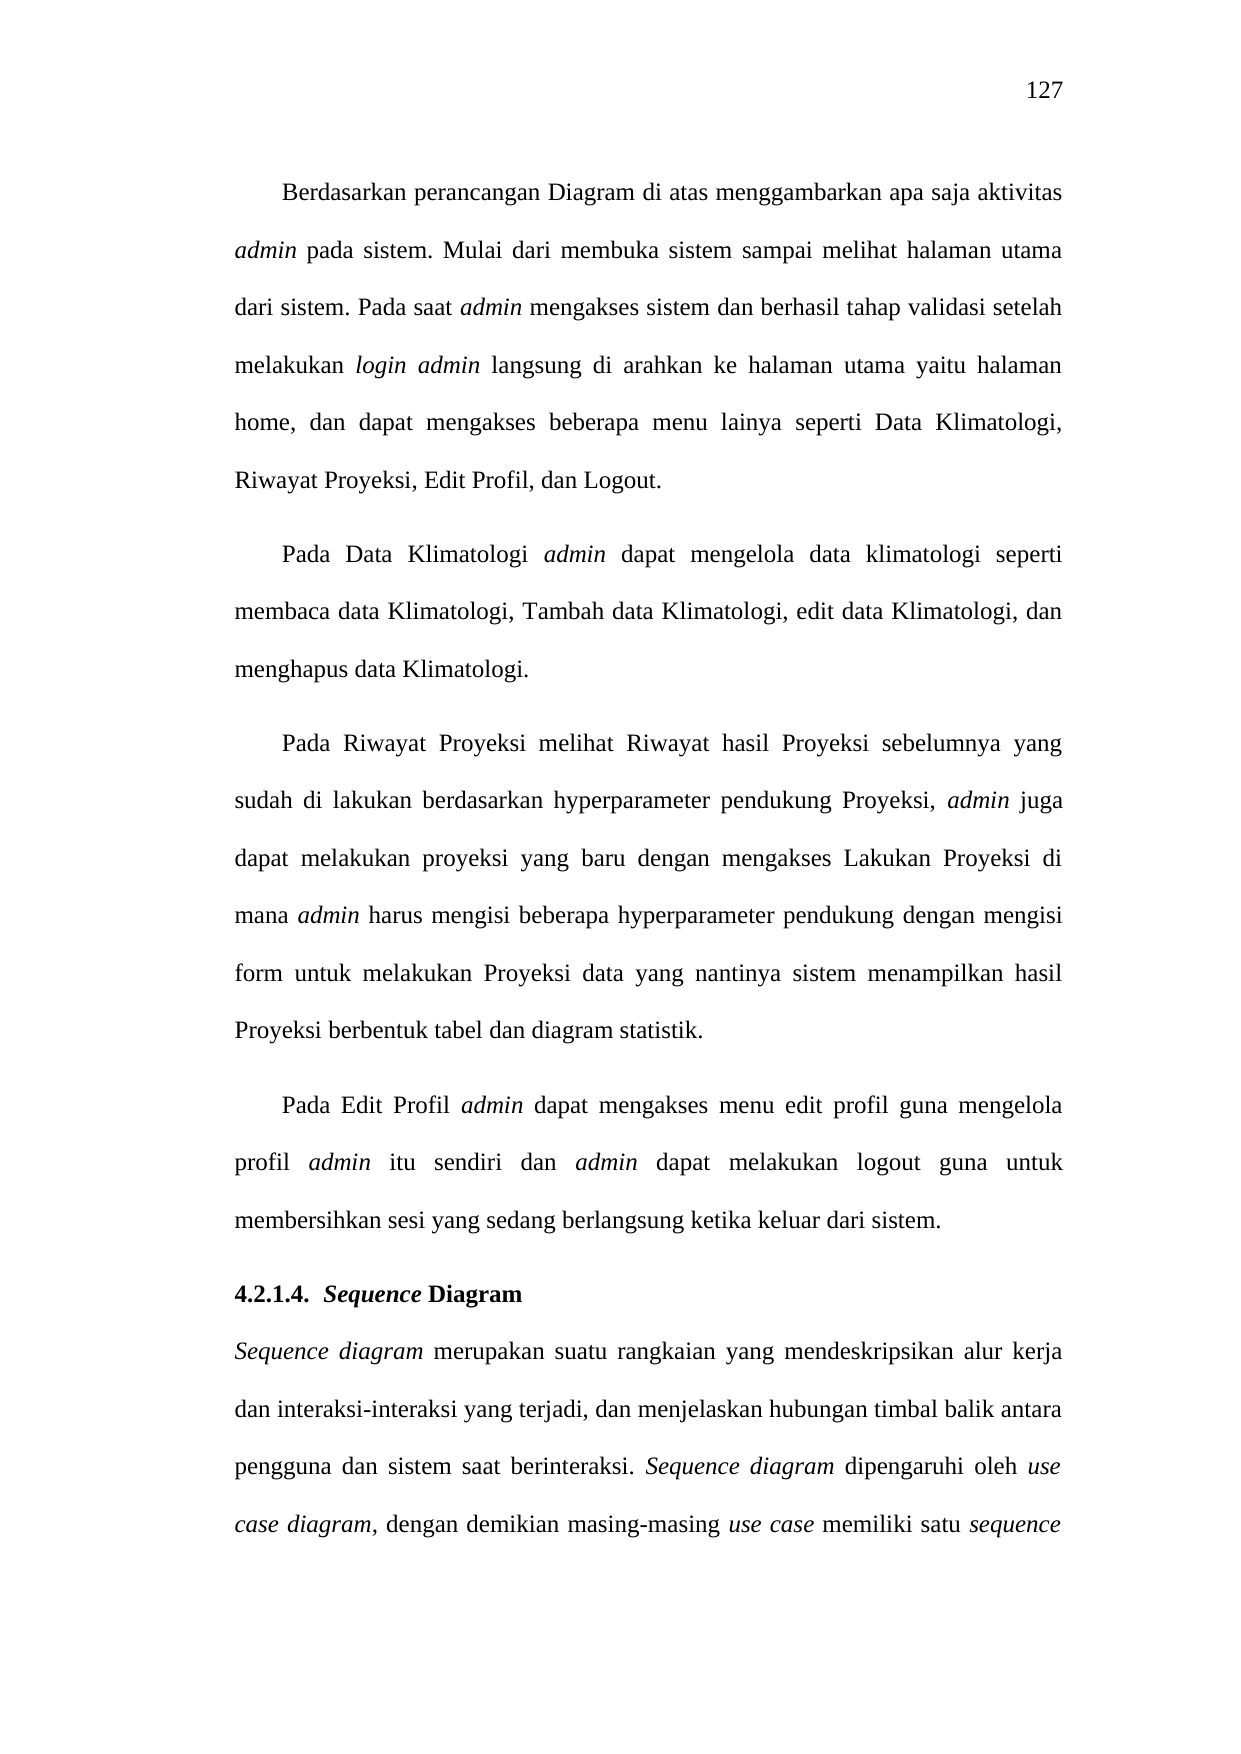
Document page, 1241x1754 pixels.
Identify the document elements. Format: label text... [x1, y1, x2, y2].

text Berdasarkan perancangan Diagram di atas menggambarkan apa saja aktivitas admin pada sistem. Mulai dari membuka sistem sampai melihat halaman utama dari sistem. Pada saat admin mengakses sistem dan berhasil tahap validasi setelah melakukan login admin langsung di arahkan ke halaman utama yaitu halaman home, dan dapat mengakses beberapa menu lainya seperti Data Klimatologi, Riwayat Proyeksi, Edit Profil, dan Logout. [234, 177, 1063, 493]
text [234, 1336, 1063, 1538]
subtitle Sequence Diagram [234, 1279, 1063, 1308]
text Pada Data Klimatologi admin dapat mengelola data klimatologi seperti membaca data Klimatologi, Tambah data Klimatologi, edit data Klimatologi, dan menghapus data Klimatologi. [234, 539, 1063, 683]
text Pada Riwayat Proyeksi melihat Riwayat hasil Proyeksi sebelumnya yang sudah di lakukan berdasarkan hyperparameter pendukung Proyeksi, admin juga dapat melakukan proyeksi yang baru dengan mengakses Lakukan Proyeksi di mana admin harus mengisi beberapa hyperparameter pendukung dengan mengisi form untuk melakukan Proyeksi data yang nantinya sistem menampilkan hasil Proyeksi berbentuk tabel dan diagram statistik. [234, 728, 1063, 1044]
text Pada Edit Profil admin dapat mengakses menu edit profil guna mengelola profil admin itu sendiri dan admin dapat melakukan logout guna untuk membersihkan sesi yang sedang berlangsung ketika keluar dari sistem. [234, 1090, 1063, 1233]
